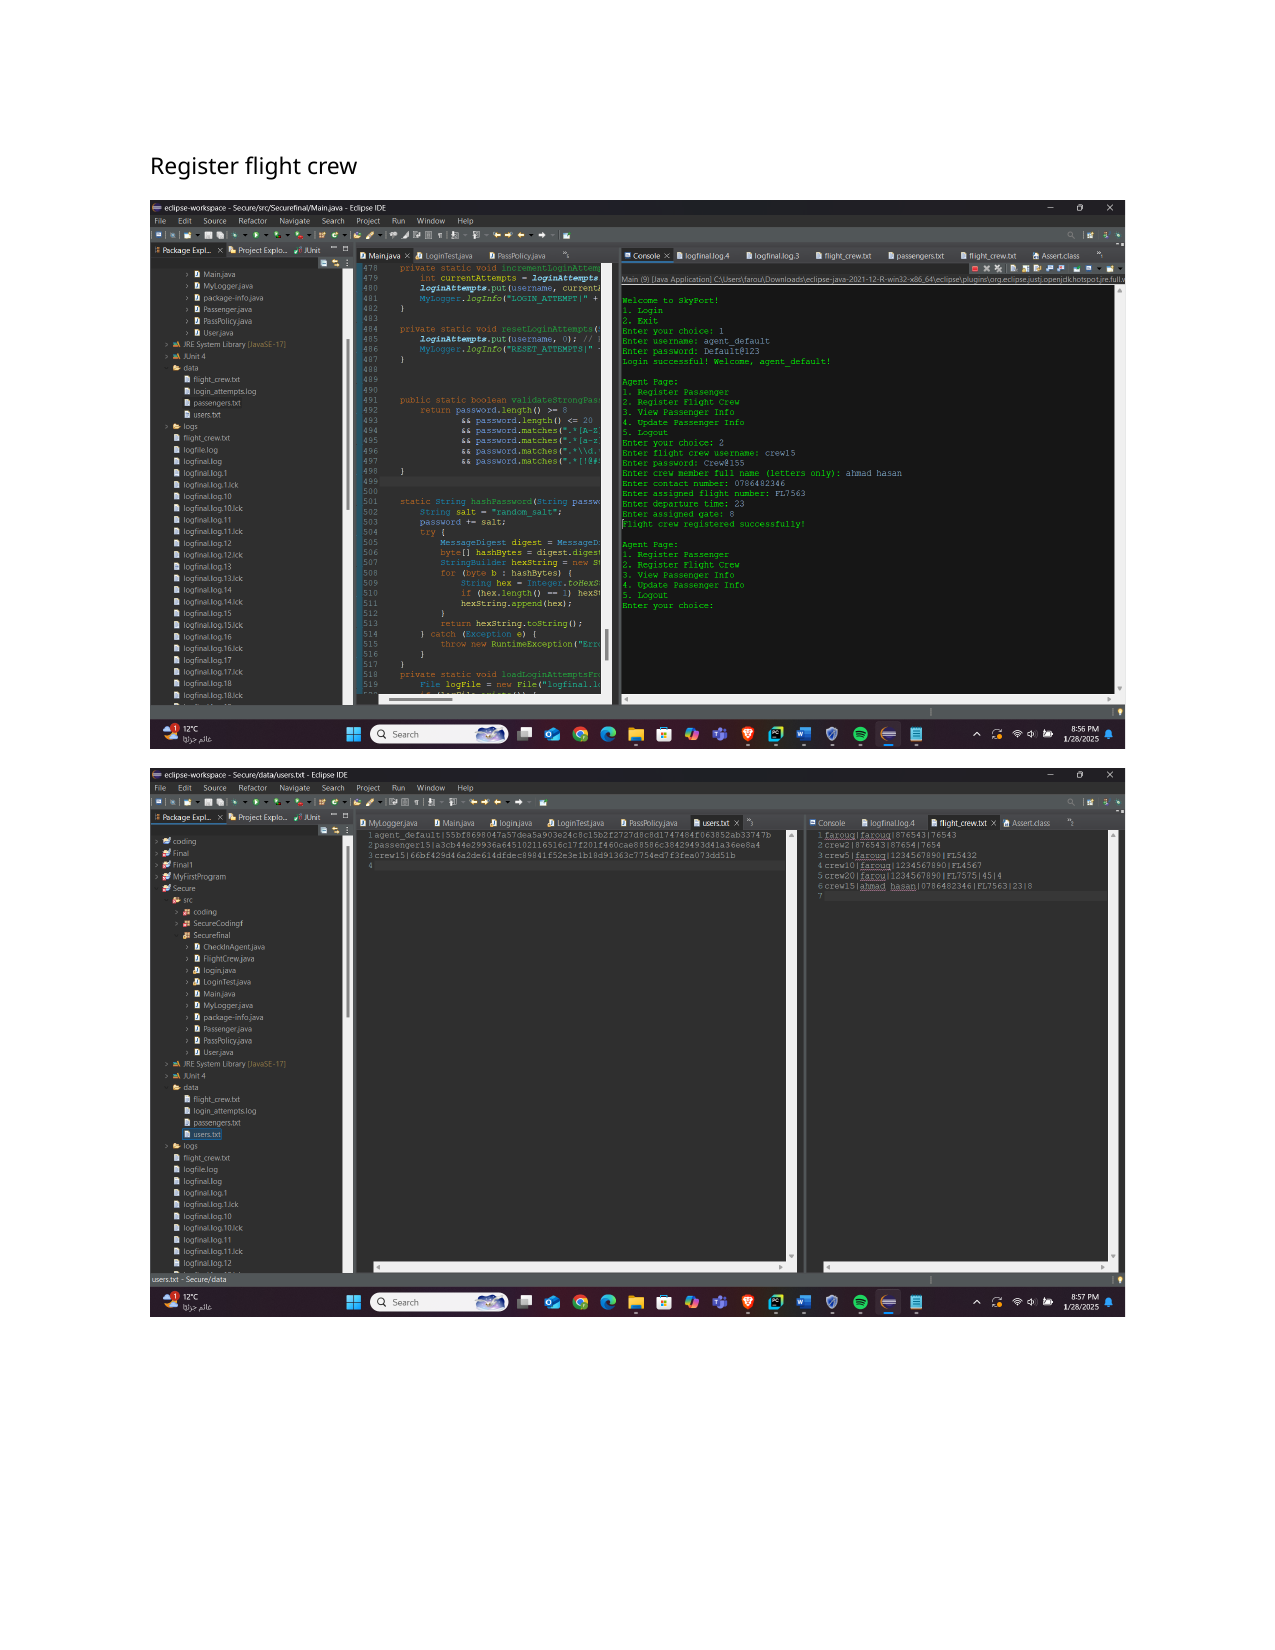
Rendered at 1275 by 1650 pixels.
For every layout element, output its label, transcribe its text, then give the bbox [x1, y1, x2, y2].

text Register flight crew [150, 150, 1125, 181]
picture [150, 768, 1125, 1317]
picture [150, 200, 1125, 749]
